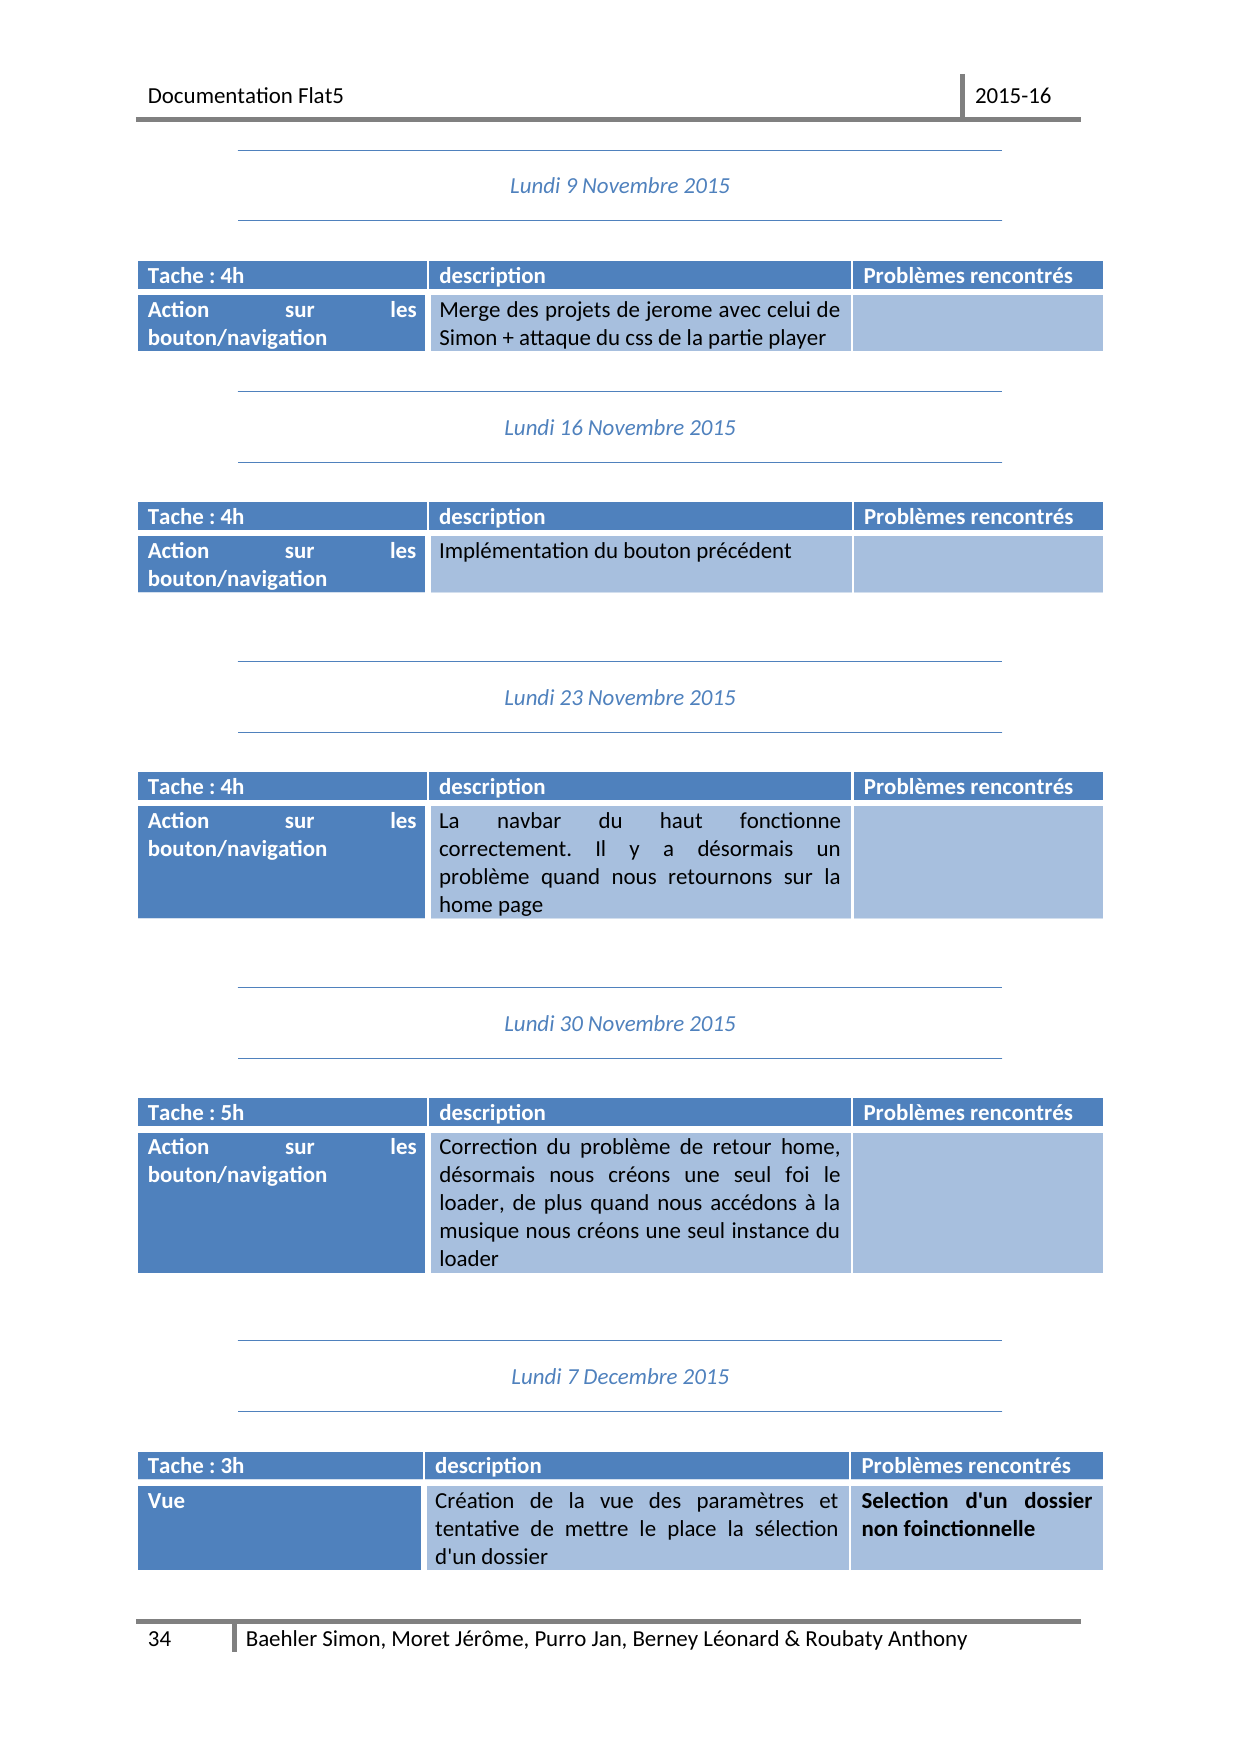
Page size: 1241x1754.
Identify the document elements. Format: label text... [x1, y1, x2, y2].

table_cell [854, 536, 1103, 592]
table_header description [425, 1452, 849, 1479]
table_cell Correction du problème de retour home, désormais nous créons une seul foi le loader, de plus quand nous accédons à la musique nous créons une seul instance du loader [431, 1133, 851, 1273]
table_cell Vue [138, 1486, 421, 1570]
table_header Tache : 4h [138, 261, 427, 289]
table_cell [854, 806, 1103, 918]
table_cell Merge des projets de jerome avec celui de Simon + attaque du css de la partie player [431, 295, 851, 351]
table_header Tache : 4h [138, 502, 427, 530]
table_header description [429, 261, 851, 289]
table_cell Action sur les bouton/navigation [138, 1133, 425, 1273]
table_header Problèmes rencontrés [854, 502, 1103, 530]
text Lundi 7 Decembre 2015 [238, 1341, 1002, 1411]
text Lundi 30 Novembre 2015 [238, 988, 1002, 1058]
table_header Tache : 3h [138, 1452, 423, 1479]
table_header description [429, 772, 851, 800]
table_header Tache : 5h [138, 1098, 427, 1126]
table_cell Action sur les bouton/navigation [138, 295, 425, 351]
table_header Problèmes rencontrés [853, 261, 1103, 289]
table_cell Création de la vue des paramètres et tentative de mettre le place la sélection d'un dossier [427, 1486, 849, 1570]
text Lundi 23 Novembre 2015 [238, 662, 1002, 732]
table_header Problèmes rencontrés [851, 1452, 1103, 1479]
table_header description [429, 502, 852, 530]
table_cell [853, 295, 1103, 351]
table_cell Action sur les bouton/navigation [138, 806, 425, 918]
table_header Problèmes rencontrés [854, 772, 1103, 800]
text Lundi 9 Novembre 2015 [238, 151, 1002, 220]
text Lundi 16 Novembre 2015 [238, 392, 1002, 462]
table_cell La navbar du haut fonctionne correctement. Il y a désormais un problème quand nous retournons sur la home page [431, 806, 851, 918]
table_cell Selection d'un dossier non foinctionnelle [851, 1486, 1103, 1570]
table_header Problèmes rencontrés [853, 1098, 1103, 1126]
table_header Tache : 4h [138, 772, 427, 800]
table_header description [429, 1098, 851, 1126]
table_cell Action sur les bouton/navigation [138, 536, 425, 592]
table_cell [853, 1133, 1103, 1273]
table_cell Implémentation du bouton précédent [431, 536, 852, 592]
